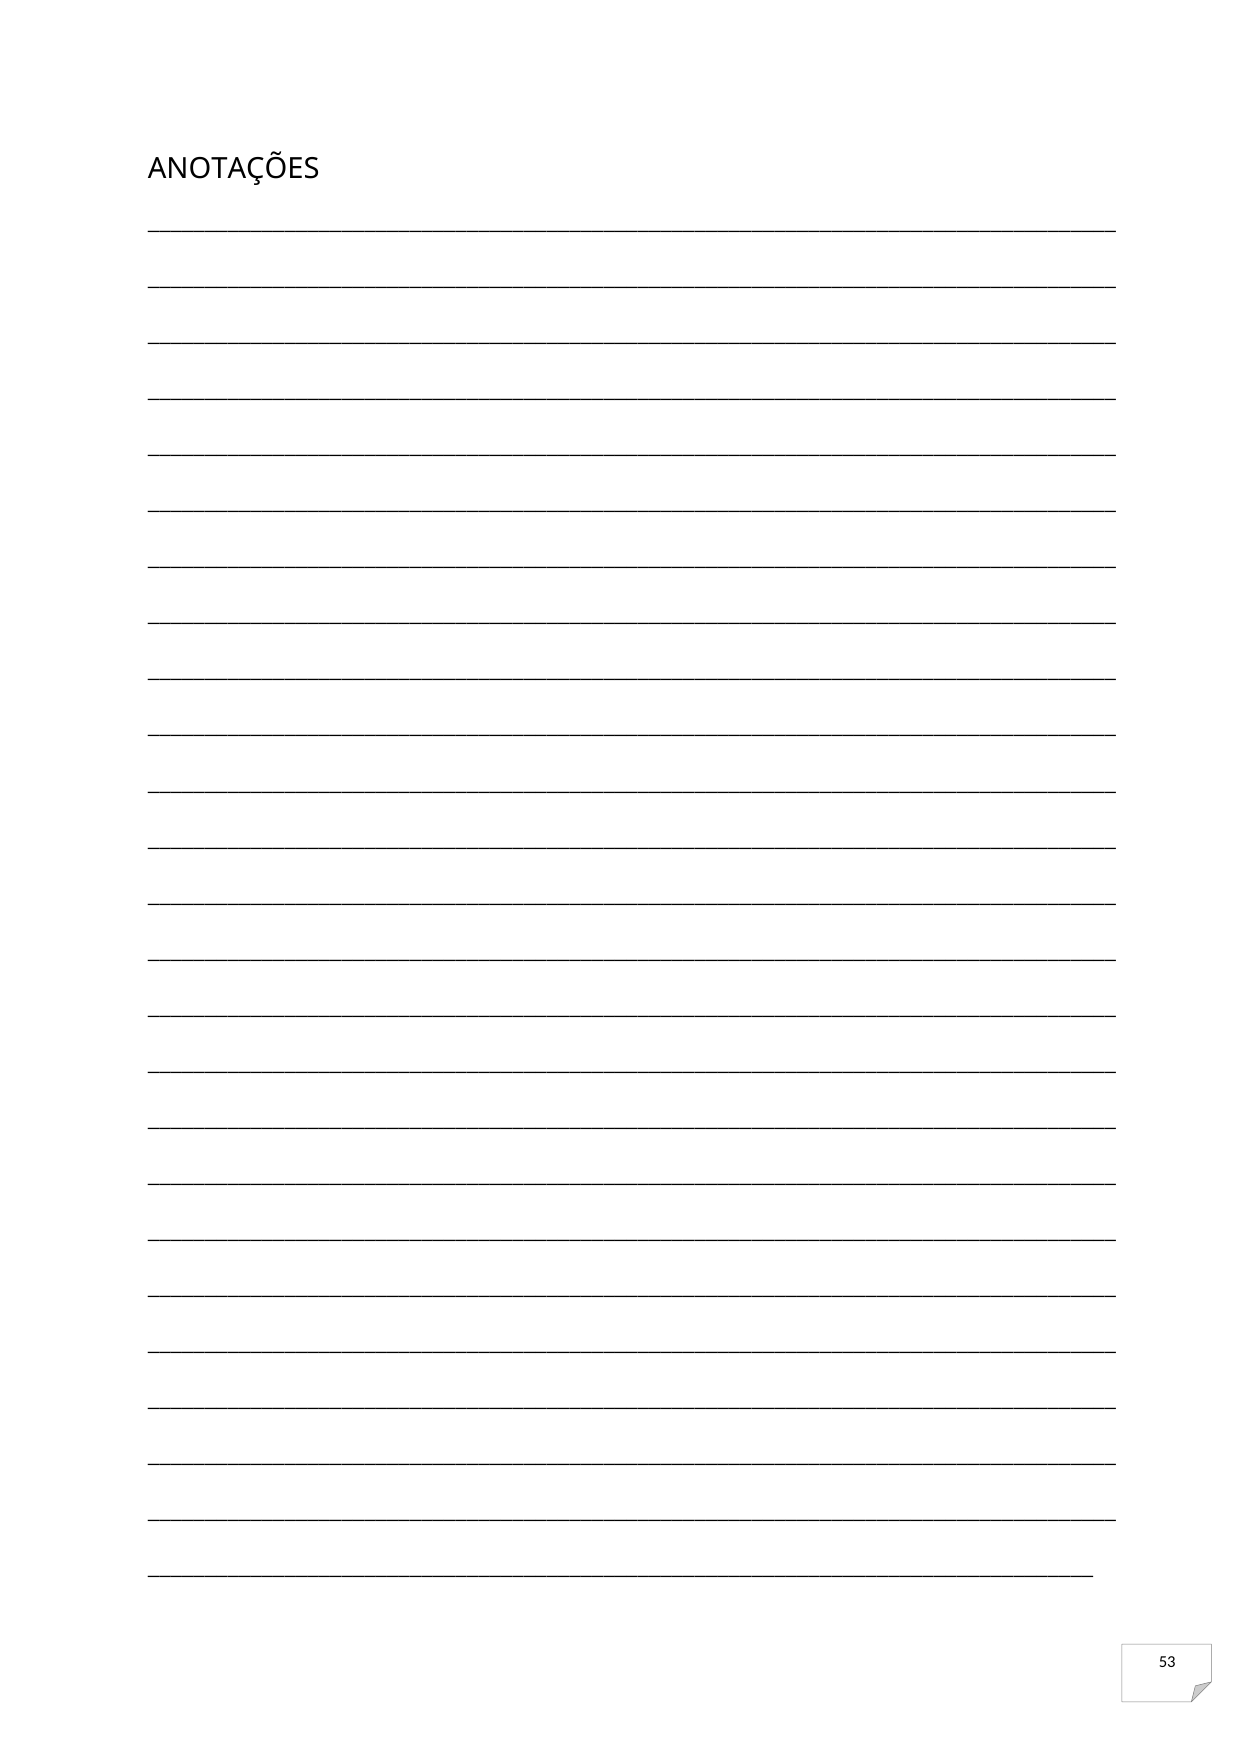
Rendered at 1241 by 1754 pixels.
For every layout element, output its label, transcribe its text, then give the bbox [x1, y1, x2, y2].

text ANOTAÇÕES [148, 148, 1122, 187]
text ___________________________________________________________________________________________________________________________________________________________________________________________________________________________________________________________________________________________________________________________________________________________________________________________________________________________________________________________________________________________________________________________________________________________________________________________________________________________________________________________________________________________________________________________________________________________________________________________________________________________________________________________________________________________________________________________________________________________________________________________________________________________________________________________________________________________________________________________________________________________________________________________________________________________________________________________________________________________________________________________________________________________________________________________________________________________________________________________________________________________________________________________________________________________________________________________________________________________________________________________________________________________________________________________________________________________________________________________________________________________________________________________________________________________________________________________________________________________________________________________________________________________________________________________________________________________________________________________________________________________________________________________________________ [148, 207, 1122, 1580]
